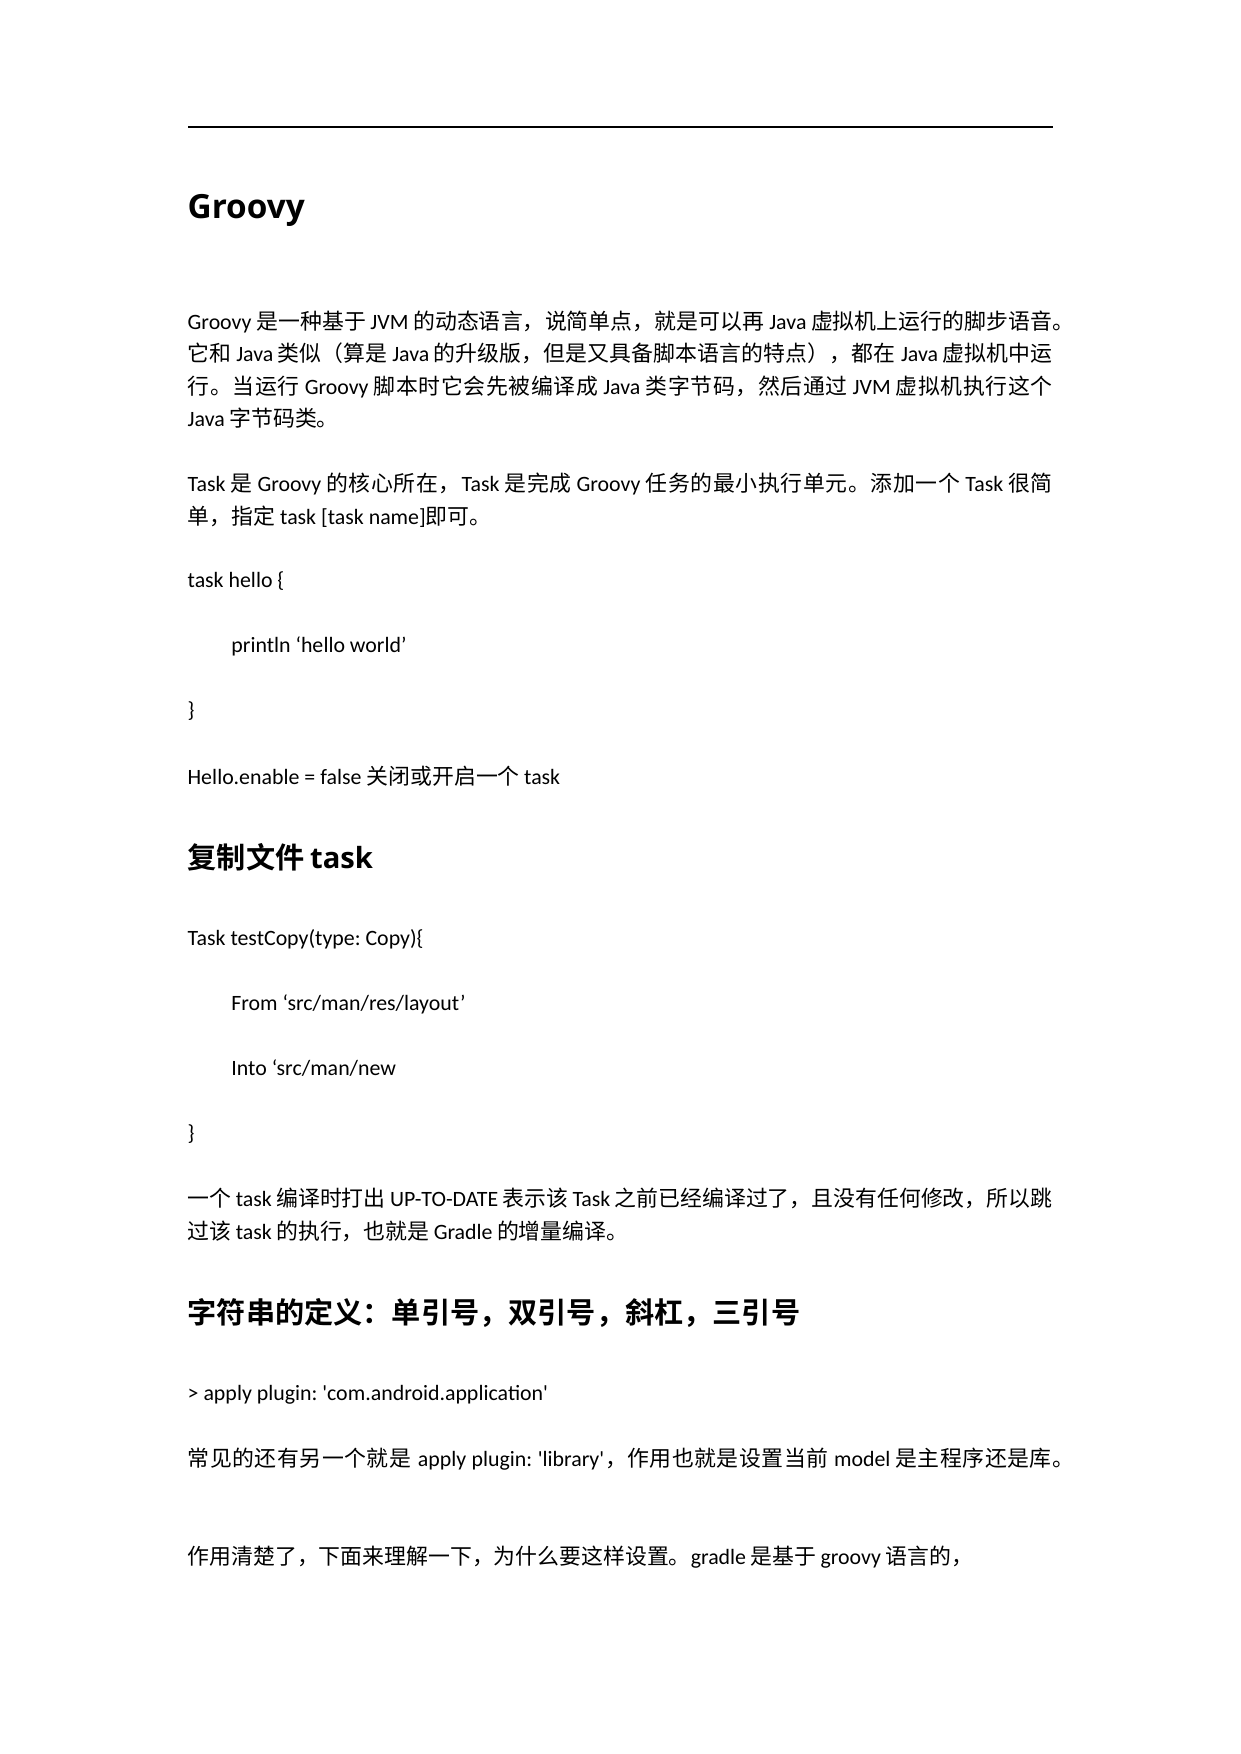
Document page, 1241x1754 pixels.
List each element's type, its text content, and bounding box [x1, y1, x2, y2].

text Into ‘src/man/new [187, 1051, 1053, 1083]
text task hello { [187, 563, 1053, 596]
text 字符串的定义：单引号，双引号，斜杠，三引号 [187, 1278, 1053, 1343]
text 作用清楚了，下面来理解一下，为什么要这样设置。gradle是基于groovy语言的， [187, 1538, 1053, 1571]
text 常见的还有另一个就是 apply plugin: 'library'，作用也就是设置当前model是主程序还是库。 [187, 1441, 1053, 1506]
text println ‘hello world’ [187, 628, 1053, 661]
text } [187, 693, 1053, 726]
subtitle Groovy [187, 173, 1053, 238]
text Groovy是一种基于JVM的动态语言，说简单点，就是可以再Java虚拟机上运行的脚步语音。它和Java类似（算是Java的升级版，但是又具备脚本语言的特点），都在Java虚拟机中运行。当运行Groovy脚本时它会先被编译成Java类字节码，然后通过JVM虚拟机执行这个Java字节码类。 [187, 303, 1053, 433]
text Hello.enable = false 关闭或开启一个task [187, 758, 1053, 791]
text 复制文件task [187, 823, 1053, 888]
text From ‘src/man/res/layout’ [187, 986, 1053, 1018]
text 一个task编译时打出UP-TO-DATE表示该Task之前已经编译过了，且没有任何修改，所以跳过该task的执行，也就是Gradle的增量编译。 [187, 1181, 1053, 1246]
text } [187, 1116, 1053, 1148]
text Task是Groovy的核心所在，Task是完成Groovy任务的最小执行单元。添加一个Task很简单，指定 task [task name]即可。 [187, 466, 1053, 531]
text Task testCopy(type: Copy){ [187, 921, 1053, 953]
text > apply plugin: 'com.android.application' [187, 1376, 1053, 1408]
